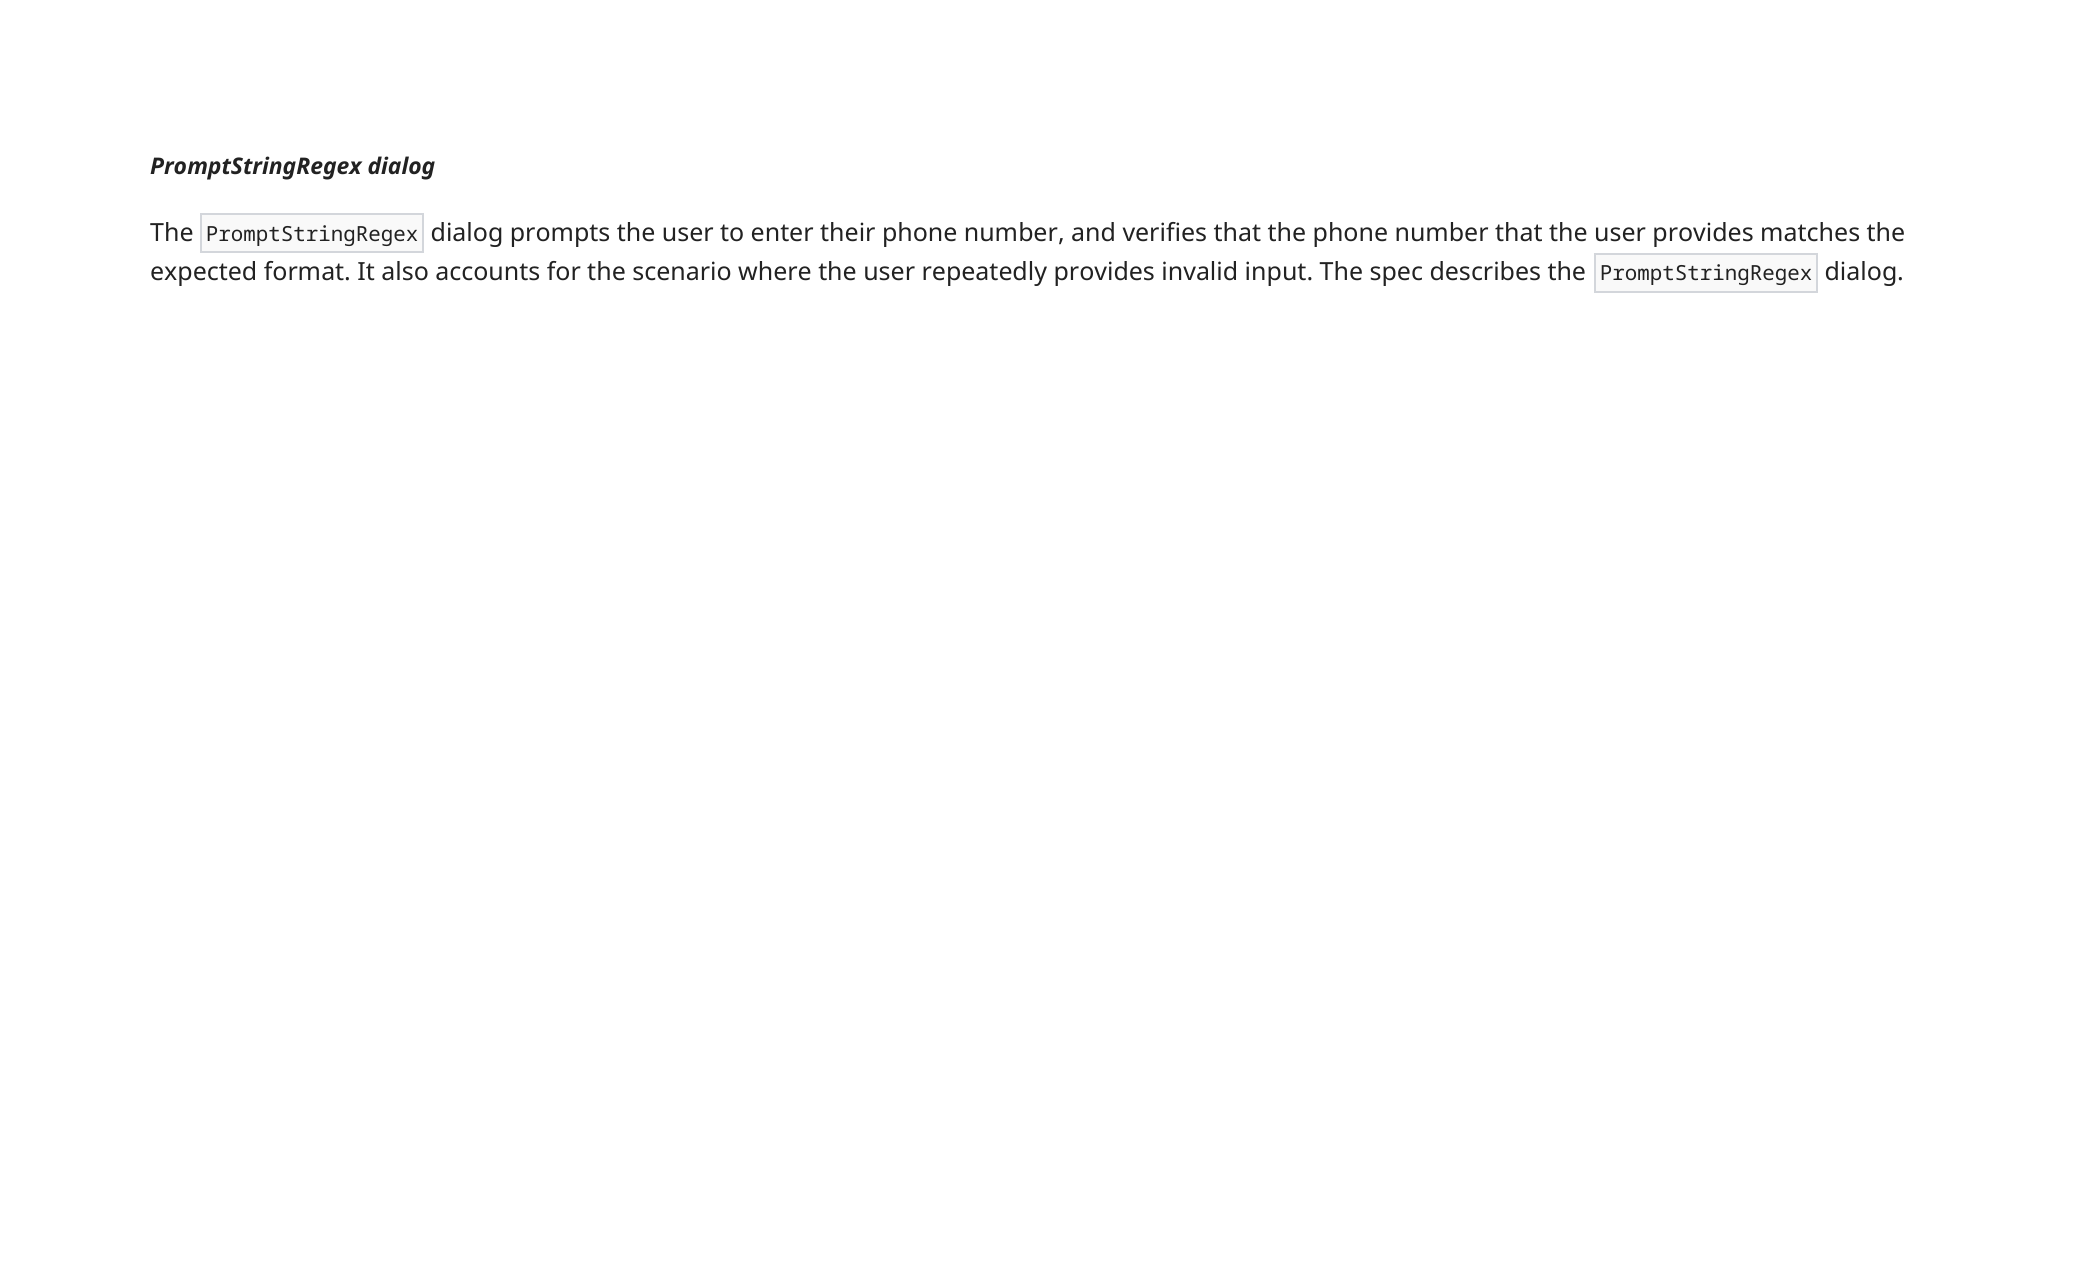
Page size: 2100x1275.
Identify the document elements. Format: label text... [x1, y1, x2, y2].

text The PromptStringRegex dialog prompts the user to enter their phone number, and verifies that the phone number that the user provides matches the expected format. It also accounts for the scenario where the user repeatedly provides invalid input. The spec describes the PromptStringRegex dialog. [150, 213, 1950, 293]
subtitle PromptStringRegex dialog [150, 150, 1950, 181]
